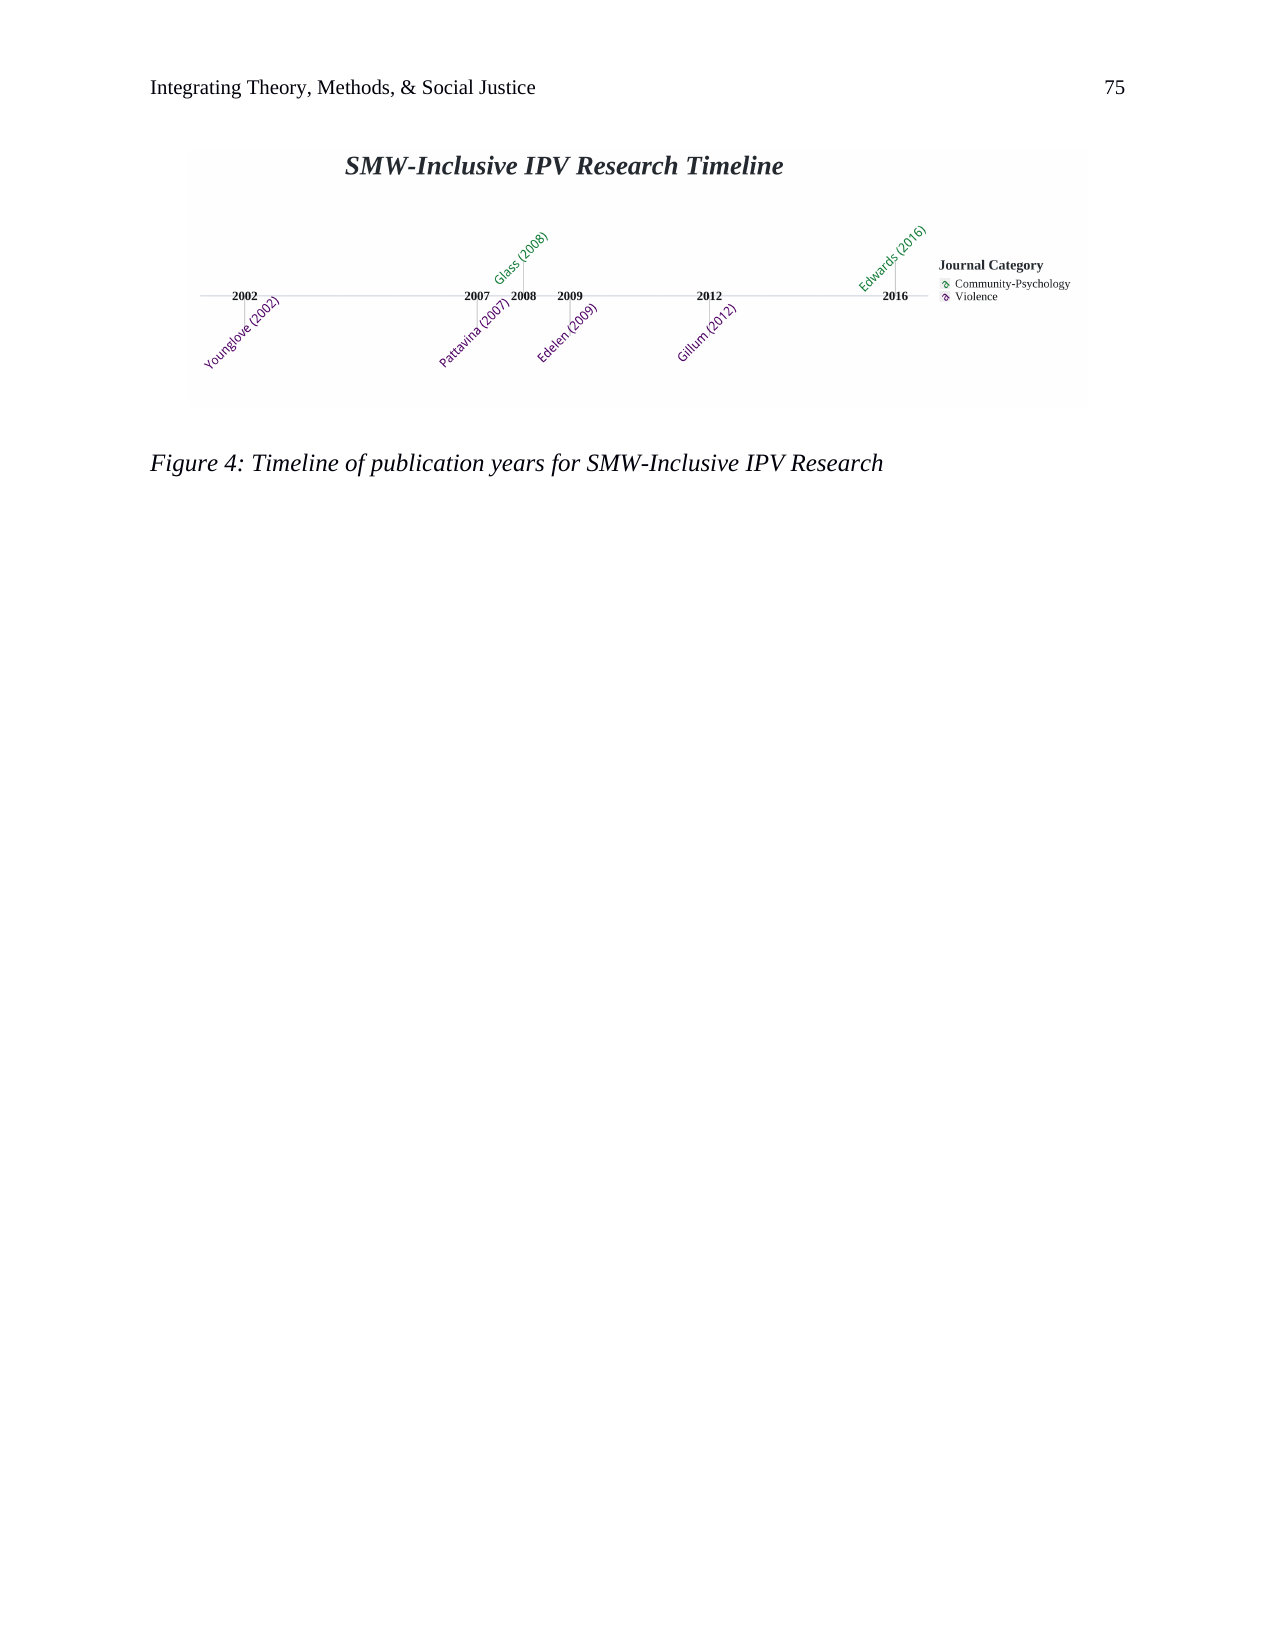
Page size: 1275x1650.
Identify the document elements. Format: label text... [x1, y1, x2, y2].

text Figure 4: Timeline of publication years for SMW-Inclusive IPV Research [150, 448, 1125, 477]
picture [187, 150, 1088, 407]
